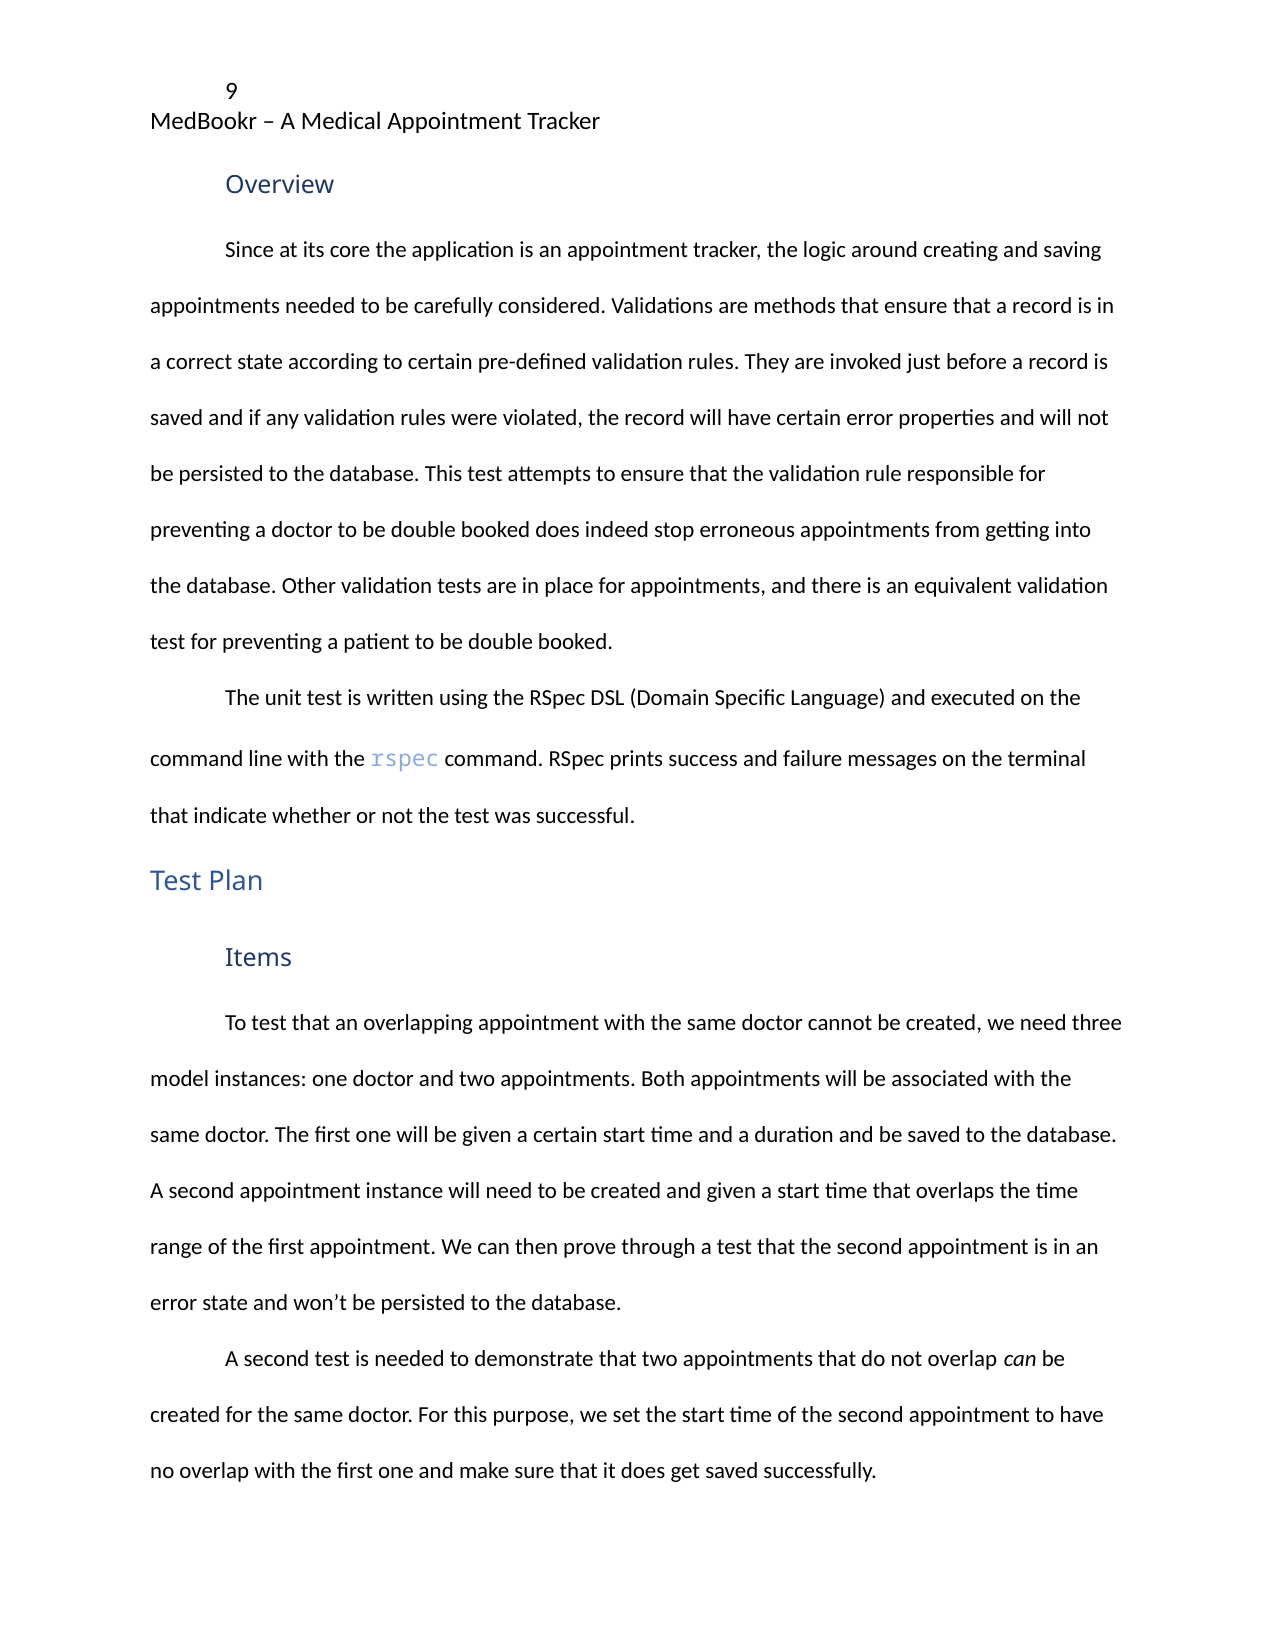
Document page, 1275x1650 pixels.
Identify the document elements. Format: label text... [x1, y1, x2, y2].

subtitle Overview [150, 167, 1125, 201]
text Since at its core the application is an appointment tracker, the logic around creating and saving appointments needed to be carefully considered. Validations are methods that ensure that a record is in a correct state according to certain pre-defined validation rules. They are invoked just before a record is saved and if any validation rules were violated, the record will have certain error properties and will not be persisted to the database. This test attempts to ensure that the validation rule responsible for preventing a doctor to be double booked does indeed stop erroneous appointments from getting into the database. Other validation tests are in place for appointments, and there is an equivalent validation test for preventing a patient to be double booked. [150, 235, 1125, 655]
text A second test is needed to demonstrate that two appointments that do not overlap can be created for the same doctor. For this purpose, we set the start time of the second appointment to have no overlap with the first one and make sure that it does get saved successfully. [150, 1344, 1125, 1484]
subtitle Items [150, 940, 1125, 974]
text The unit test is written using the RSpec DSL (Domain Specific Language) and executed on the command line with the rspec command. RSpec prints success and failure messages on the terminal that indicate whether or not the test was successful. [150, 683, 1125, 829]
subtitle Test Plan [150, 862, 1125, 899]
text To test that an overlapping appointment with the same doctor cannot be created, we need three model instances: one doctor and two appointments. Both appointments will be associated with the same doctor. The first one will be given a certain start time and a duration and be saved to the database. A second appointment instance will need to be created and given a start time that overlaps the time range of the first appointment. We can then prove through a test that the second appointment is in an error state and won’t be persisted to the database. [150, 1008, 1125, 1316]
